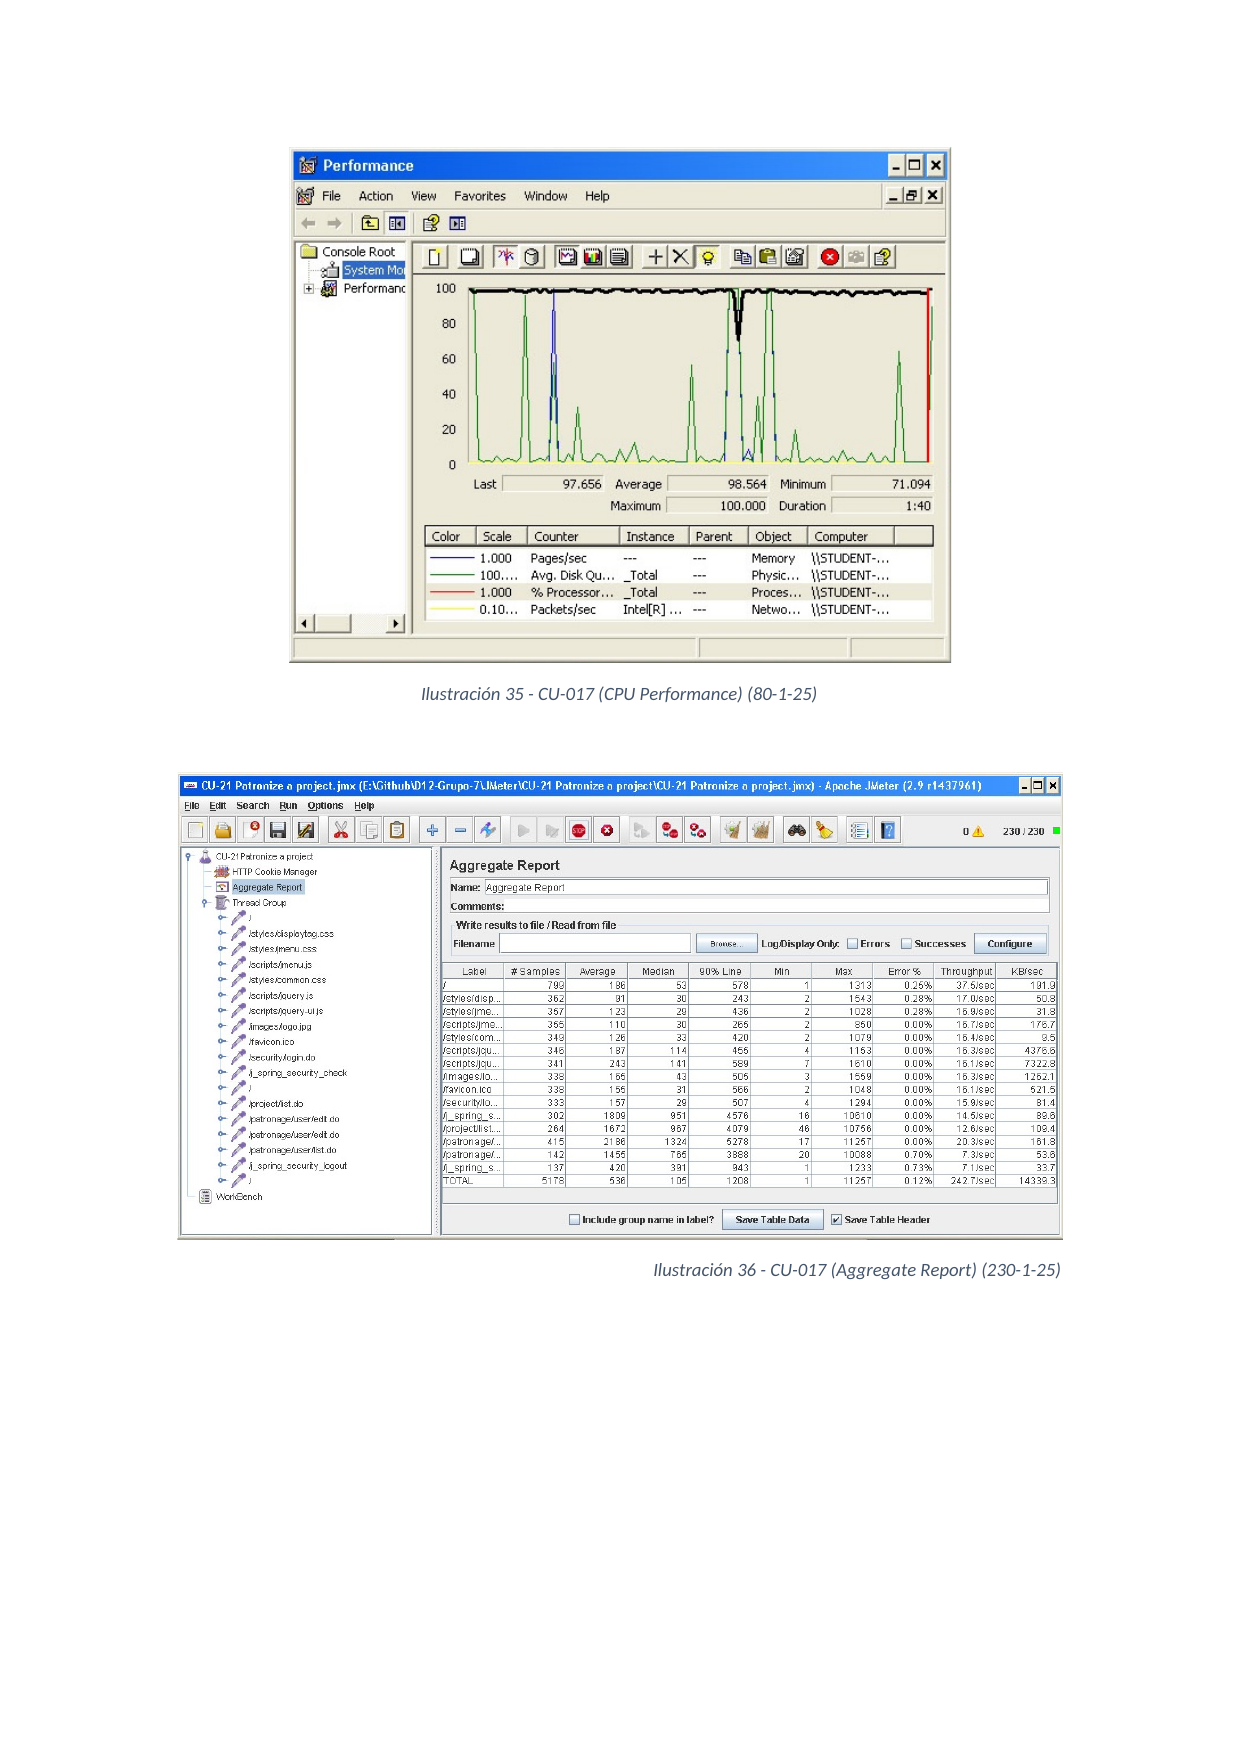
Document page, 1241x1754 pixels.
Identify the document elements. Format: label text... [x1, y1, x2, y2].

text Ilustración 36 - CU-017 (Aggregate Report) (230-1-25) [177, 1258, 1063, 1281]
picture [177, 772, 1063, 1240]
picture [289, 147, 952, 663]
text Ilustración 35 - CU-017 (CPU Performance) (80-1-25) [177, 682, 1063, 705]
